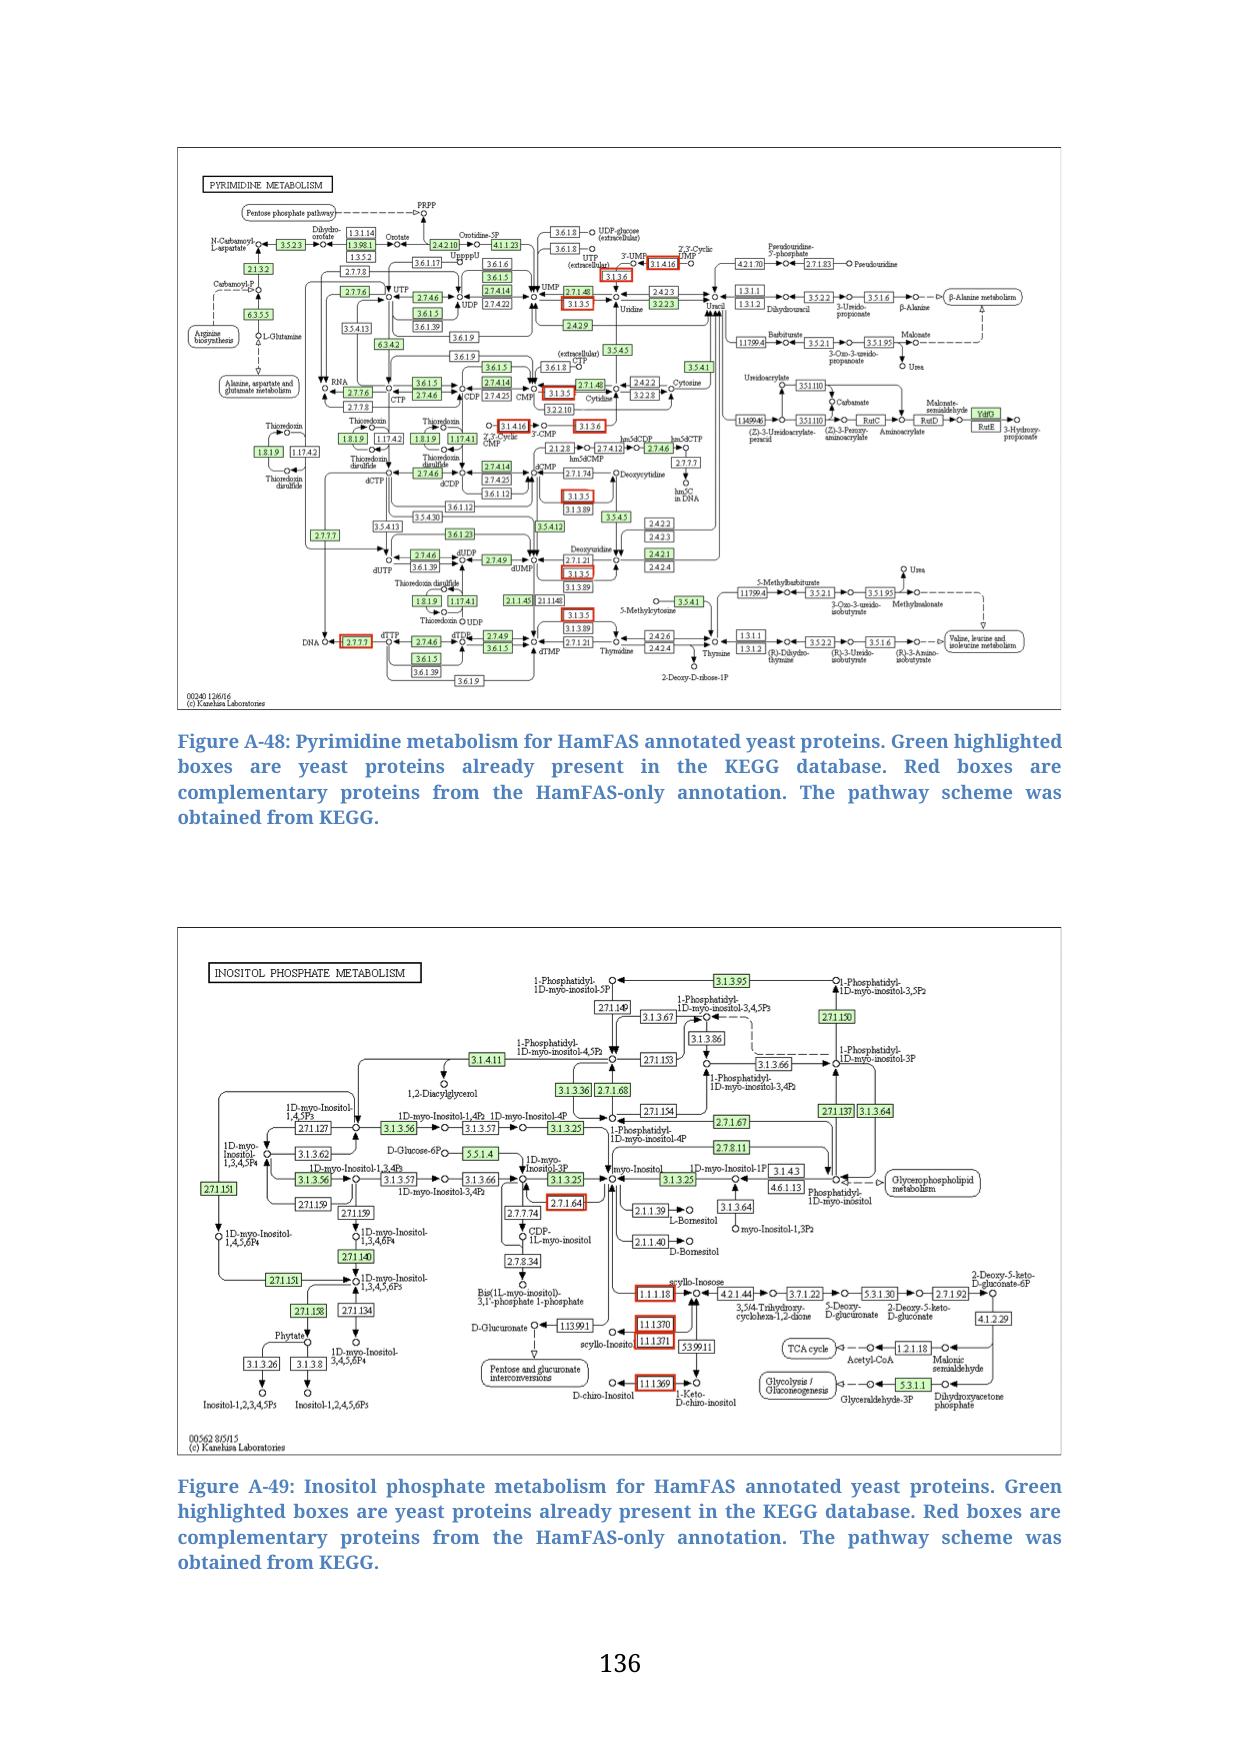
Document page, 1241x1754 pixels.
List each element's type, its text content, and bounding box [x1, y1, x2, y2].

picture [177, 147, 1062, 711]
picture [177, 927, 1062, 1456]
